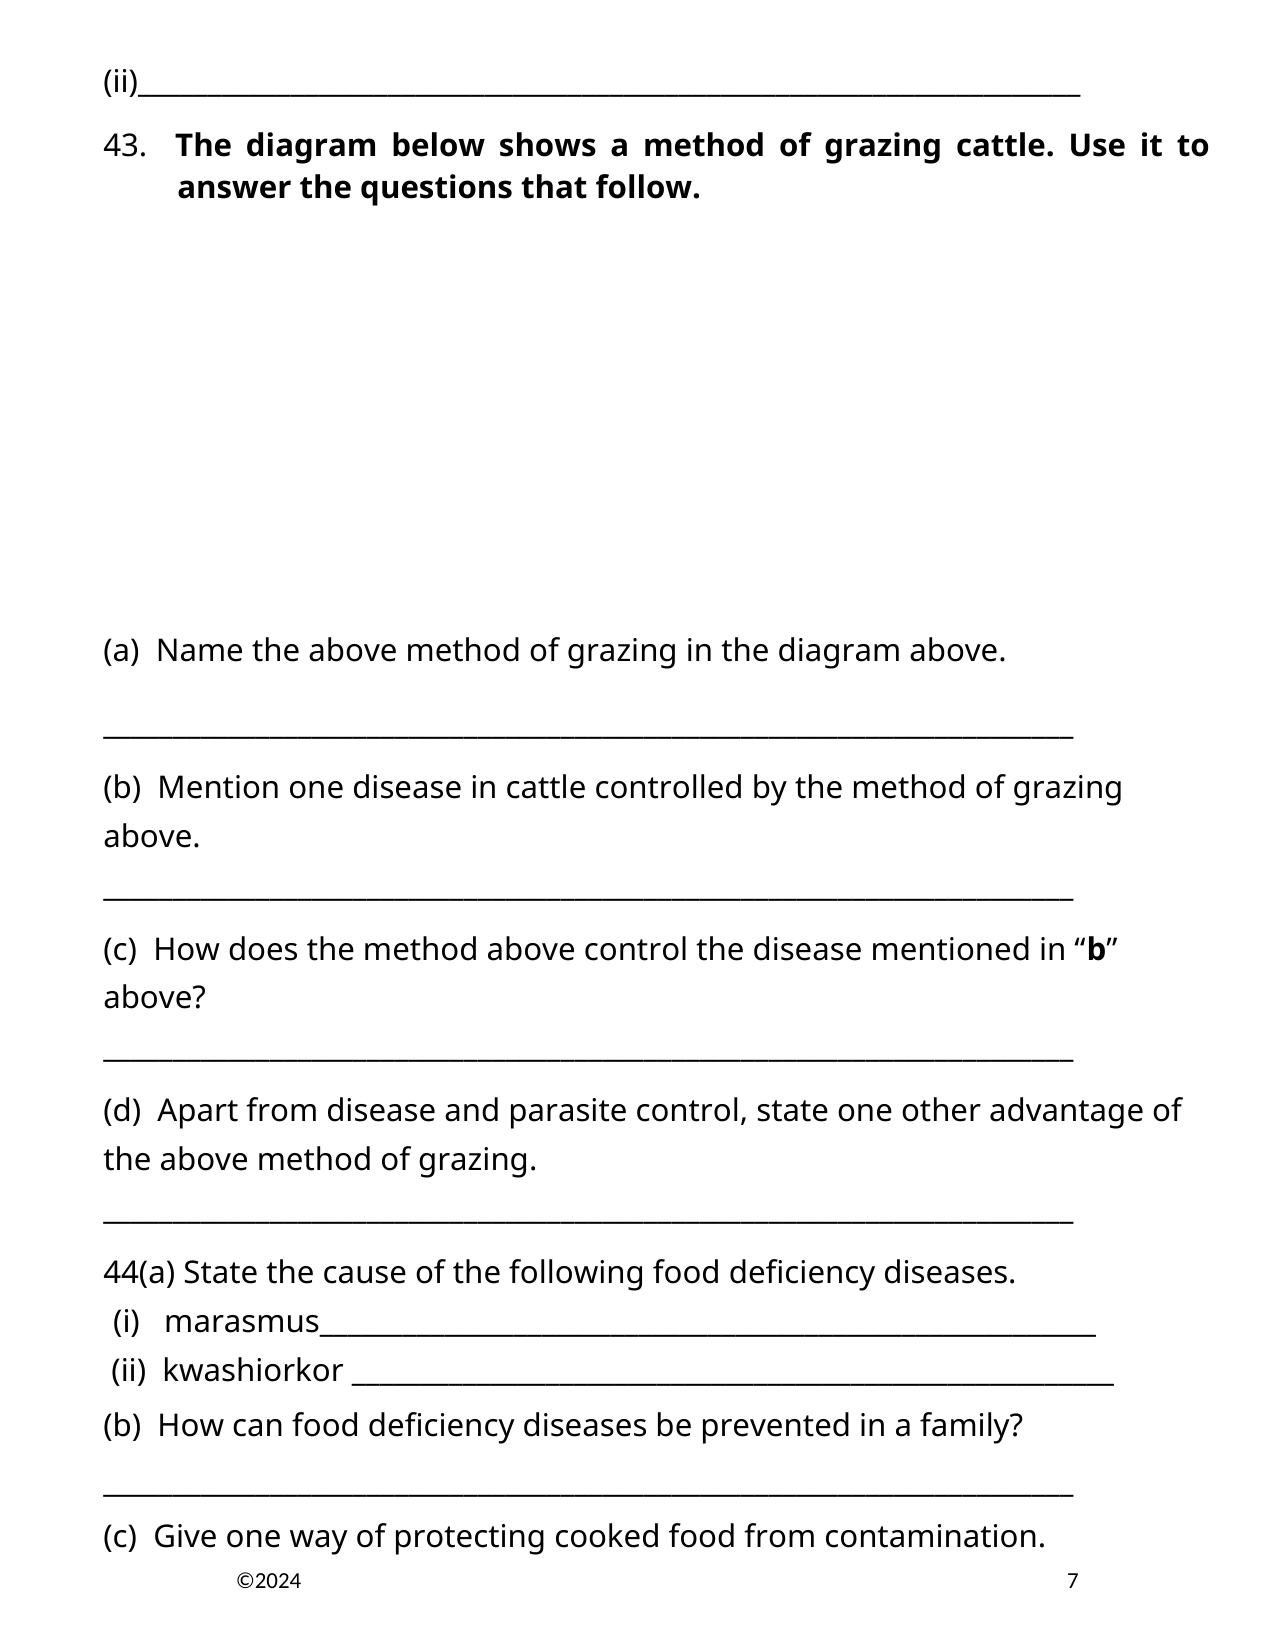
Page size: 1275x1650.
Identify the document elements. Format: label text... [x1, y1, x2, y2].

text (c) How does the method above control the disease mentioned in “b” above? [103, 926, 1211, 1018]
text ______________________________________________________________________ [103, 863, 1211, 905]
text (c) Give one way of protecting cooked food from contamination. [103, 1514, 1211, 1557]
text (ii)____________________________________________________________________ [103, 59, 1211, 102]
text ______________________________________________________________________ [103, 701, 1211, 743]
text ______________________________________________________________________ [103, 1186, 1211, 1229]
text (i) marasmus________________________________________________________ [113, 1299, 1211, 1342]
text ______________________________________________________________________ [103, 1024, 1211, 1067]
text (d) Apart from disease and parasite control, state one other advantage of the above method of grazing. [103, 1088, 1211, 1180]
text (b) How can food deficiency diseases be prevented in a family? [103, 1403, 1211, 1446]
text 44(a) State the cause of the following food deficiency diseases. [103, 1250, 1211, 1293]
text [103, 1459, 1211, 1502]
text (ii) kwashiorkor _______________________________________________________ [103, 1348, 1211, 1391]
text (a) Name the above method of grazing in the diagram above. [103, 628, 1211, 671]
text 43. The diagram below shows a method of grazing cattle. Use it to answer the questions that follow. [103, 123, 1211, 208]
text (b) Mention one disease in cattle controlled by the method of grazing above. [103, 765, 1211, 856]
